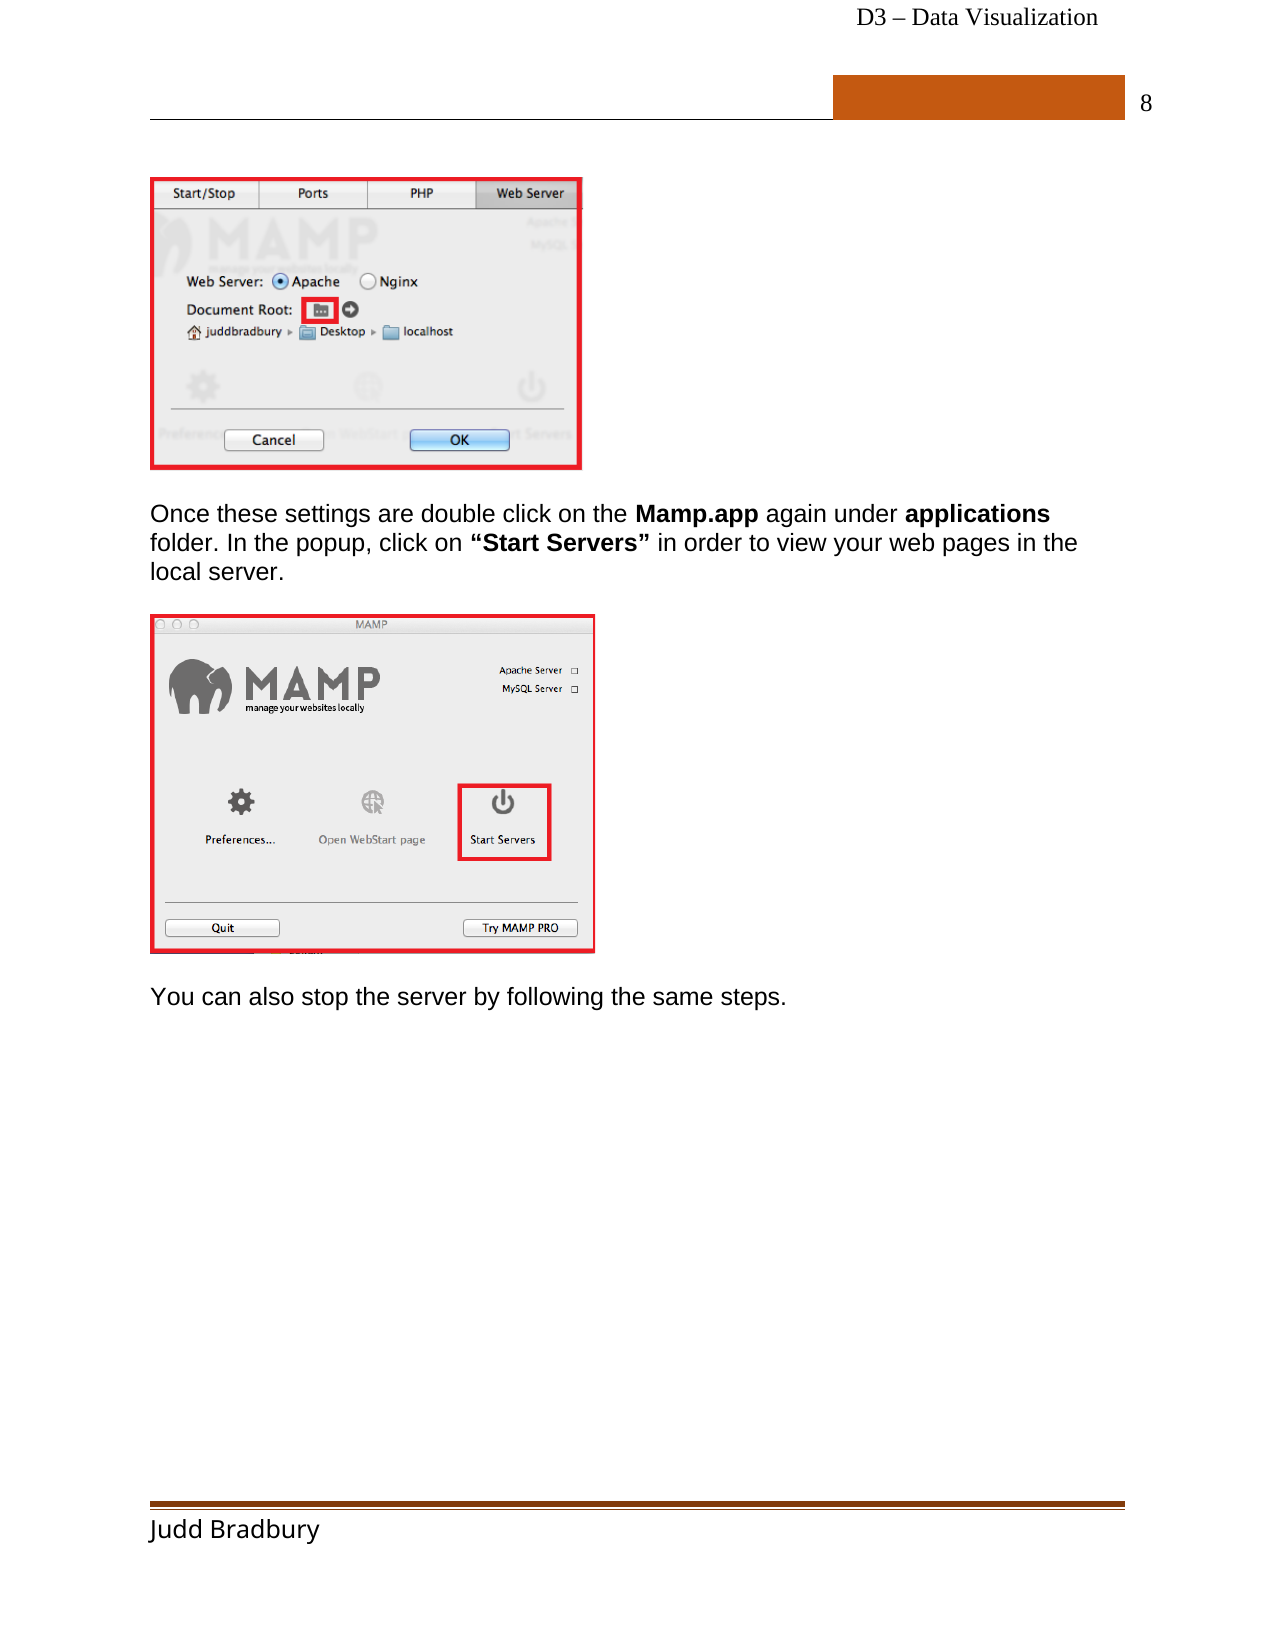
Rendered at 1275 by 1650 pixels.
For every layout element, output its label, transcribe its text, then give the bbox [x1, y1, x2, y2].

text Once these settings are double click on the Mamp.app again under applications folder. In the popup, click on “Start Servers” in order to view your web pages in the local server. [150, 499, 1125, 586]
picture [150, 177, 584, 471]
text You can also stop the server by following the same steps. [150, 982, 1125, 1011]
picture [150, 614, 596, 954]
